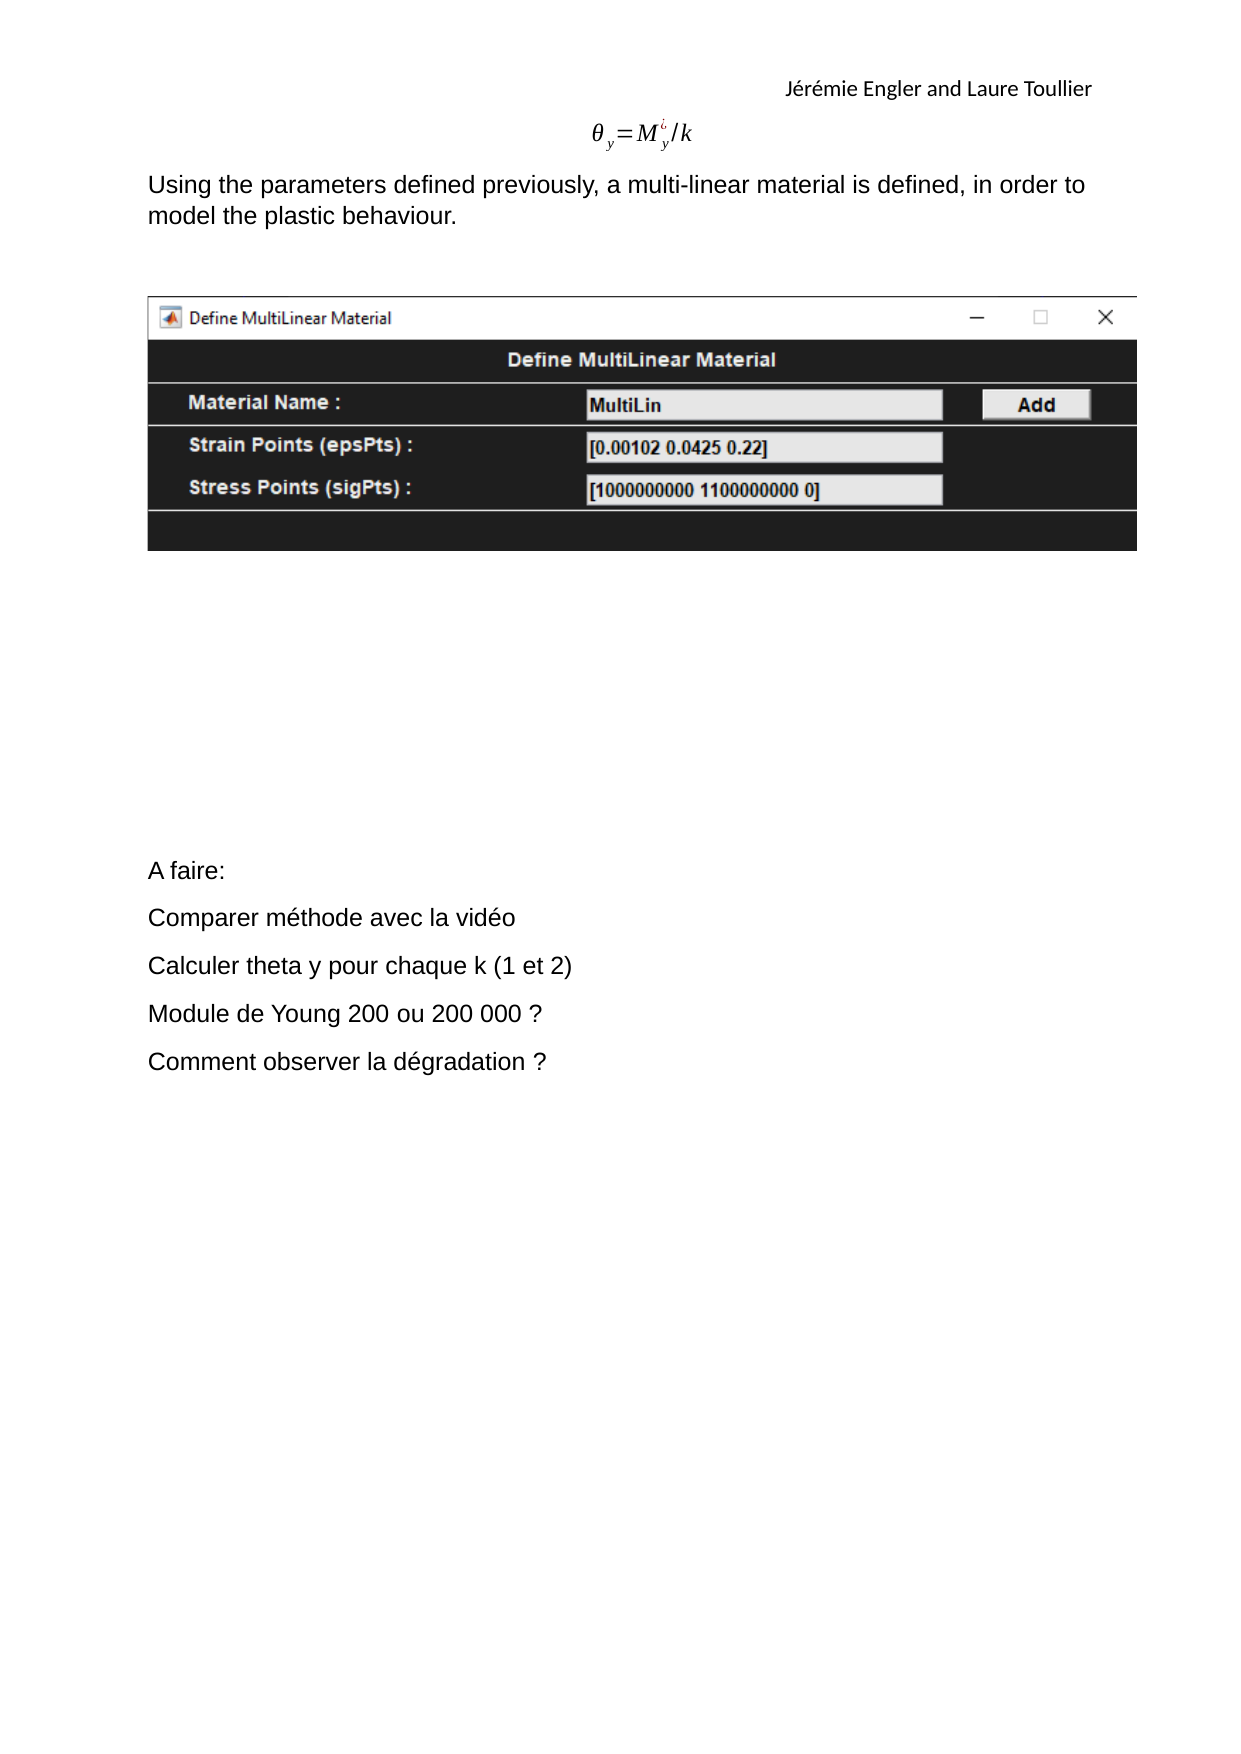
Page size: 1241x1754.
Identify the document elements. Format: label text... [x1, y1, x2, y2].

picture [147, 296, 1137, 551]
text Comparer méthode avec la vidéo [148, 903, 1137, 932]
text Calculer theta y pour chaque k (1 et 2) [148, 951, 1137, 980]
text Module de Young 200 ou 200 000 ? [148, 999, 1137, 1027]
text Comment observer la dégradation ? [148, 1046, 1137, 1075]
text Using the parameters defined previously, a multi-linear material is defined, in order to model the plastic behaviour. [148, 170, 1137, 229]
text A faire: [148, 856, 1137, 884]
